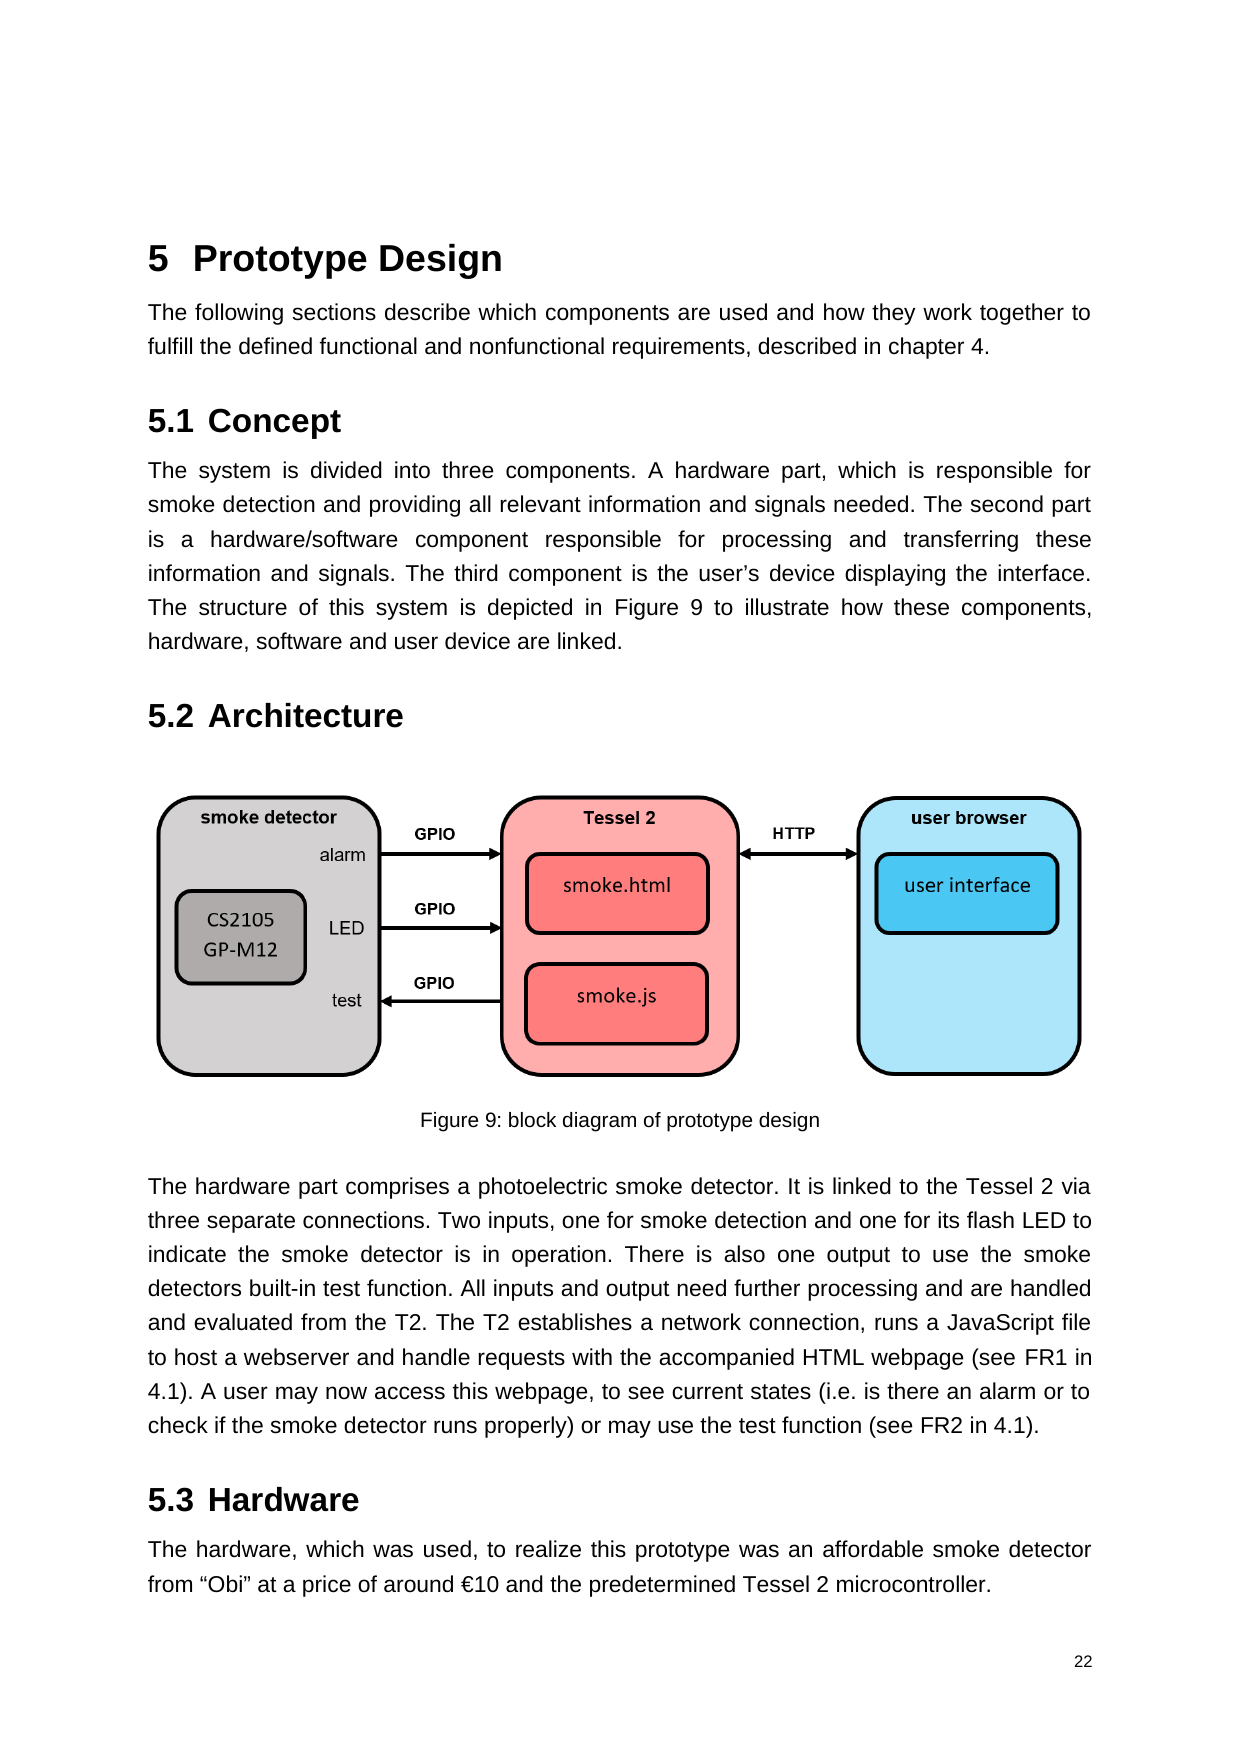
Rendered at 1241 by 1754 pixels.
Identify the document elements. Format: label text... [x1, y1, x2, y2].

text The following sections describe which components are used and how they work together to fulfill the defined functional and nonfunctional requirements, described in chapter 4. [148, 298, 1092, 359]
subtitle Hardware [148, 1480, 1092, 1519]
text The system is divided into three components. A hardware part, which is responsible for smoke detection and providing all relevant information and signals needed. The second part is a hardware/software component responsible for processing and transferring these information and signals. The third component is the user’s device displaying the interface. The structure of this system is depicted in Figure 9 to illustrate how these components, hardware, software and user device are linked. [148, 457, 1092, 654]
text The hardware, which was used, to realize this prototype was an affordable smoke detector from “Obi” at a price of around €10 and the predetermined Tessel 2 microcontroller. [148, 1536, 1092, 1597]
subtitle Concept [148, 401, 1092, 439]
text Figure 9: block diagram of prototype design [148, 1107, 1092, 1131]
text The hardware part comprises a photoelectric smoke detector. It is linked to the Tessel 2 via three separate connections. Two inputs, one for smoke detection and one for its flash LED to indicate the smoke detector is in operation. There is also one output to use the smoke detectors built-in test function. All inputs and output need further processing and are handled and evaluated from the T2. The T2 establishes a network connection, runs a JavaScript file to host a webserver and handle requests with the accompanied HTML webpage (see FR1 in 4.1). A user may now access this webpage, to see current states (i.e. is there an alarm or to check if the smoke detector runs properly) or may use the test function (see FR2 in 4.1). [148, 1173, 1092, 1438]
subtitle Architecture [148, 696, 1092, 735]
subtitle Prototype Design [148, 236, 1092, 279]
picture [147, 786, 1093, 1087]
